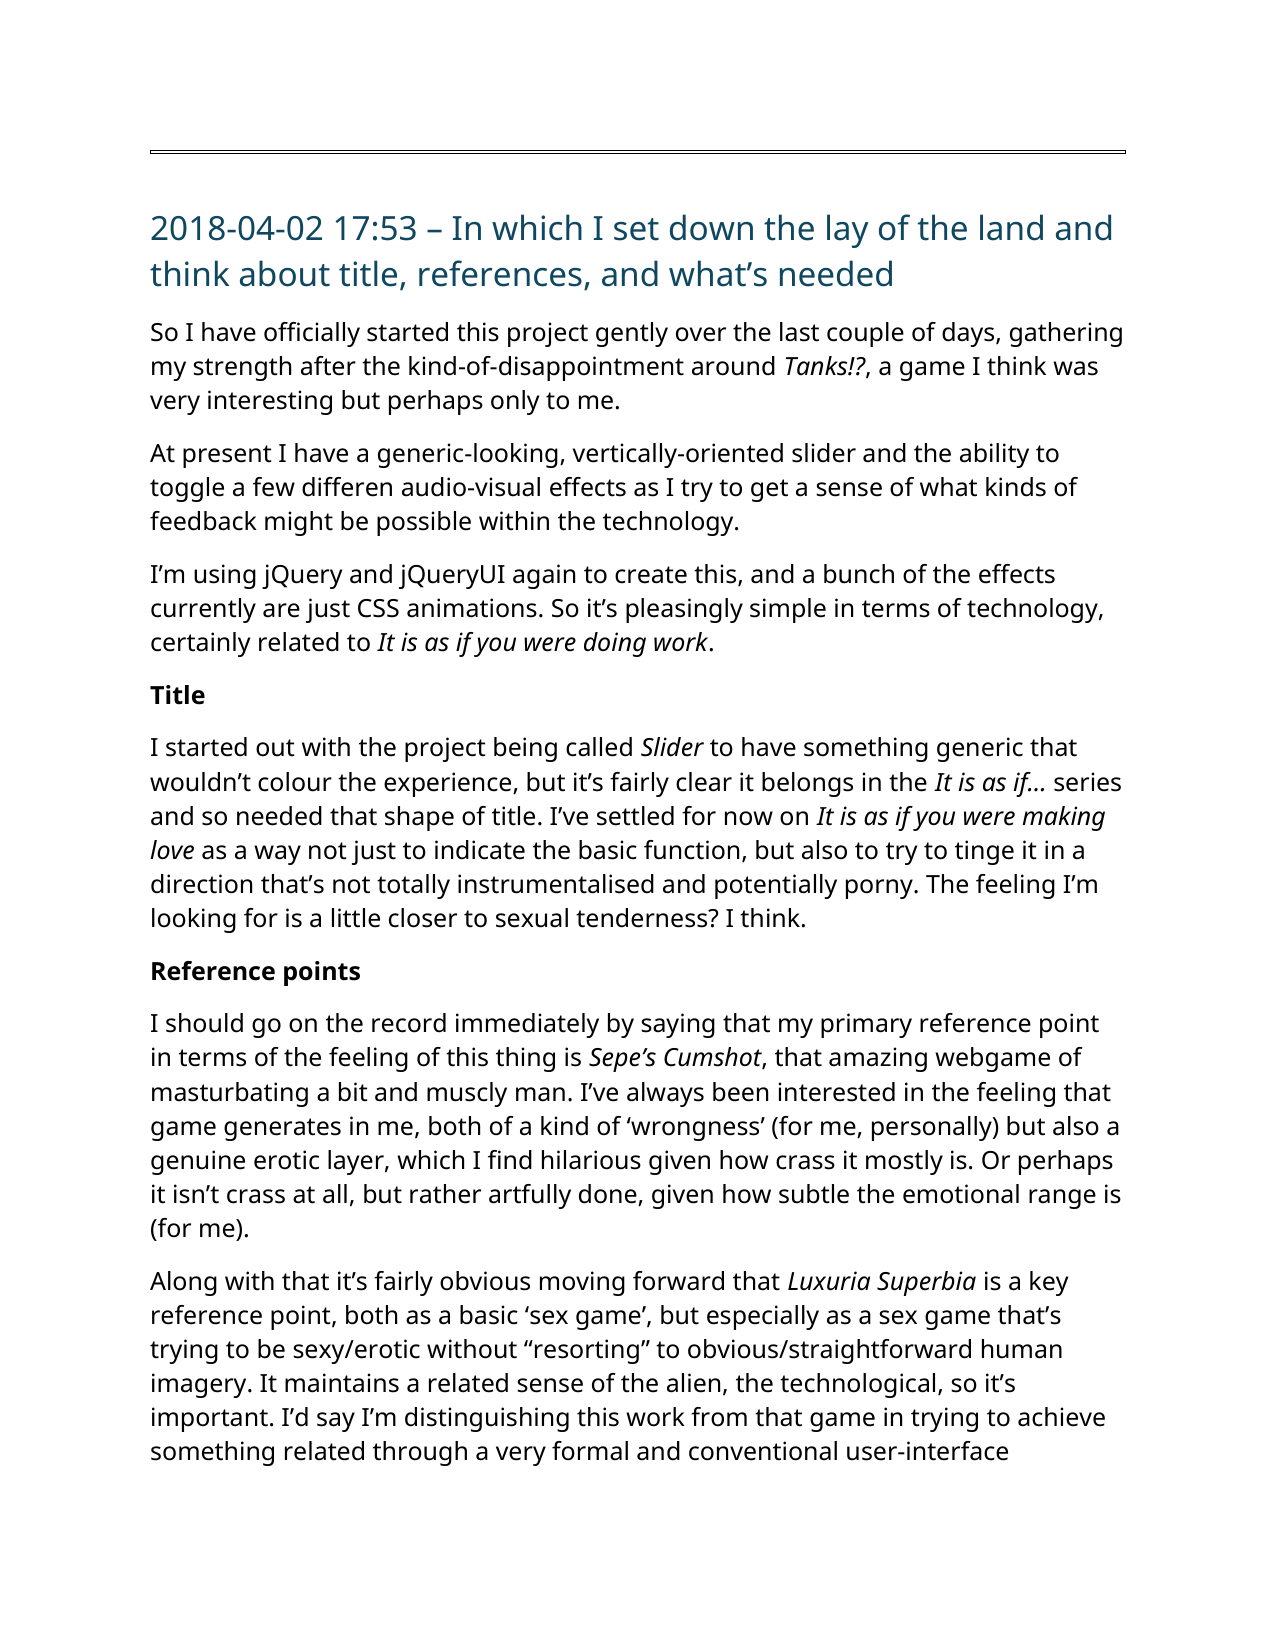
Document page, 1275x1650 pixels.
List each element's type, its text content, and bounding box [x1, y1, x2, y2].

text At present I have a generic-looking, vertically-oriented slider and the ability to toggle a few differen audio-visual effects as I try to get a sense of what kinds of feedback might be possible within the technology. [150, 435, 1125, 538]
text I started out with the project being called Slider to have something generic that wouldn’t colour the experience, but it’s fairly clear it belongs in the It is as if… series and so needed that shape of title. I’ve settled for now on It is as if you were making love as a way not just to indicate the basic function, but also to try to tinge it in a direction that’s not totally instrumentalised and potentially porny. The feeling I’m looking for is a little closer to sexual tenderness? I think. [150, 730, 1125, 934]
text So I have officially started this project gently over the last couple of days, gathering my strength after the kind-of-disappointment around Tanks!?, a game I think was very interesting but perhaps only to me. [150, 314, 1125, 417]
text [150, 1263, 1125, 1468]
subtitle 2018-04-02 17:53 – In which I set down the lay of the land and think about title, references, and what’s needed [150, 205, 1125, 296]
text Title [150, 677, 1125, 711]
text Reference points [150, 953, 1125, 987]
text I’m using jQuery and jQueryUI again to create this, and a bunch of the effects currently are just CSS animations. So it’s pleasingly simple in terms of technology, certainly related to It is as if you were doing work. [150, 556, 1125, 658]
text I should go on the record immediately by saying that my primary reference point in terms of the feeling of this thing is Sepe’s Cumshot, that amazing webgame of masturbating a bit and muscly man. I’ve always been interested in the feeling that game generates in me, both of a kind of ‘wrongness’ (for me, personally) but also a genuine erotic layer, which I find hilarious given how crass it mostly is. Or perhaps it isn’t crass at all, but rather artfully done, given how subtle the emotional range is (for me). [150, 1006, 1125, 1244]
